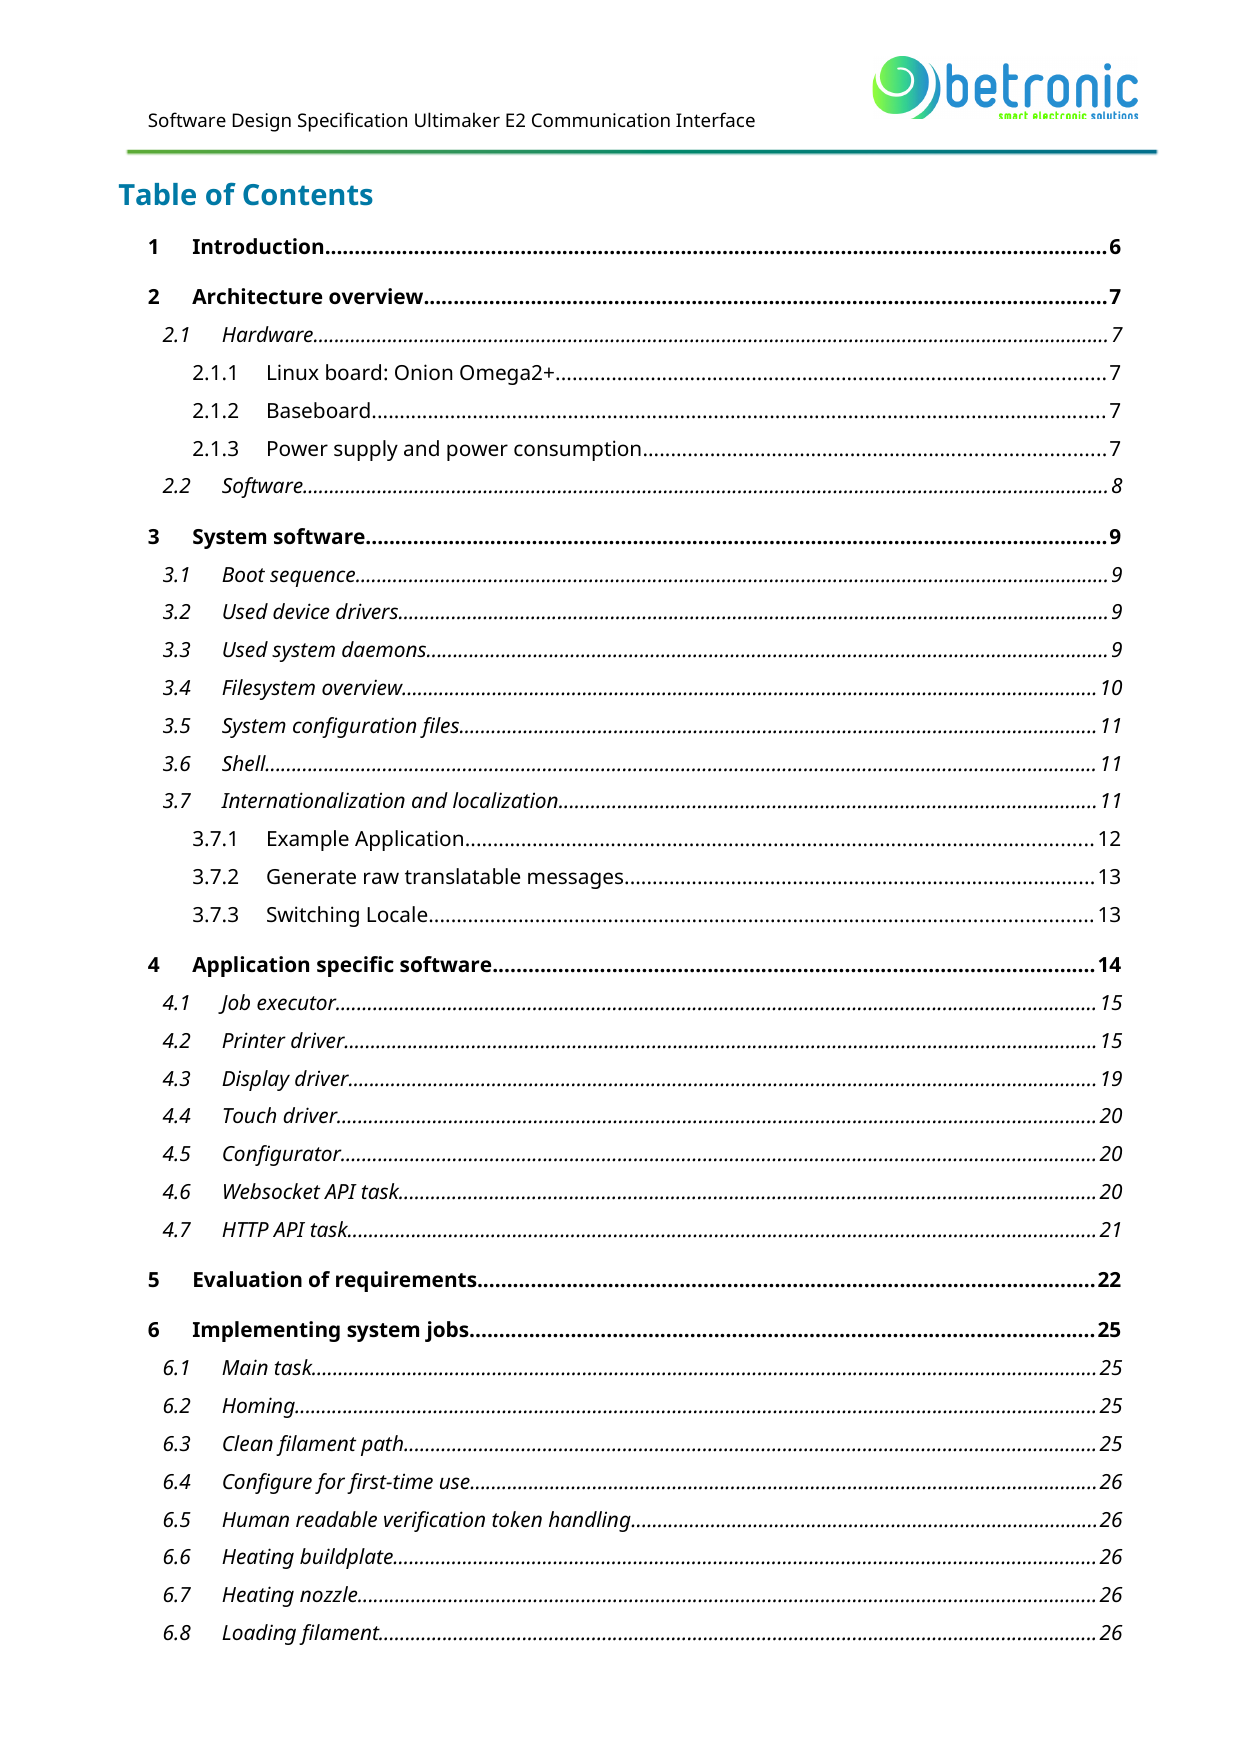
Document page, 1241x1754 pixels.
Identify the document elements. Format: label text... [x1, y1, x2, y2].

text Table of Contents [118, 174, 1122, 214]
text 4.4 Touch driver 20 [162, 1102, 1122, 1130]
text 6.5 Human readable verification token handling 26 [162, 1505, 1122, 1533]
text 3.5 System configuration files 11 [162, 711, 1122, 739]
text 5 Evaluation of requirements 22 [148, 1265, 1122, 1294]
text 4.1 Job executor 15 [162, 988, 1122, 1017]
text 2.1.2 Baseboard 7 [192, 396, 1122, 424]
text 3 System software 9 [148, 522, 1122, 550]
text 6 Implementing system jobs 25 [148, 1316, 1122, 1344]
text 4.2 Printer driver 15 [162, 1026, 1122, 1054]
text 3.1 Boot sequence 9 [162, 560, 1122, 588]
text 6.6 Heating buildplate 26 [162, 1542, 1122, 1571]
picture [872, 56, 1139, 119]
picture [118, 140, 1167, 166]
text 6.4 Configure for first-time use 26 [162, 1467, 1122, 1495]
text 6.8 Loading filament 26 [162, 1618, 1122, 1647]
text 1 Introduction 6 [148, 232, 1122, 261]
text 4.5 Configurator 20 [162, 1139, 1122, 1168]
text 4.3 Display driver 19 [162, 1064, 1122, 1092]
text 2.1.3 Power supply and power consumption 7 [192, 434, 1122, 462]
text 6.7 Heating nozzle 26 [162, 1580, 1122, 1609]
text 2.1.1 Linux board: Onion Omega2+ 7 [192, 358, 1122, 387]
text 6.1 Main task 25 [162, 1353, 1122, 1382]
text 6.2 Homing 25 [162, 1391, 1122, 1420]
text 3.2 Used device drivers 9 [162, 597, 1122, 626]
text 3.6 Shell 11 [162, 749, 1122, 777]
text 3.7.3 Switching Locale 13 [192, 900, 1122, 928]
text 3.7.1 Example Application 12 [192, 824, 1122, 853]
text 3.3 Used system daemons 9 [162, 635, 1122, 664]
text 4.7 HTTP API task 21 [162, 1215, 1122, 1243]
text 4.6 Websocket API task 20 [162, 1177, 1122, 1206]
text 2.2 Software 8 [162, 472, 1122, 500]
text 2 Architecture overview 7 [148, 282, 1122, 311]
text 3.4 Filesystem overview 10 [162, 673, 1122, 702]
text 4 Application specific software 14 [148, 950, 1122, 979]
text 2.1 Hardware 7 [162, 320, 1122, 349]
text 3.7 Internationalization and localization 11 [162, 787, 1122, 815]
text 6.3 Clean filament path 25 [162, 1429, 1122, 1457]
text 3.7.2 Generate raw translatable messages 13 [192, 862, 1122, 891]
